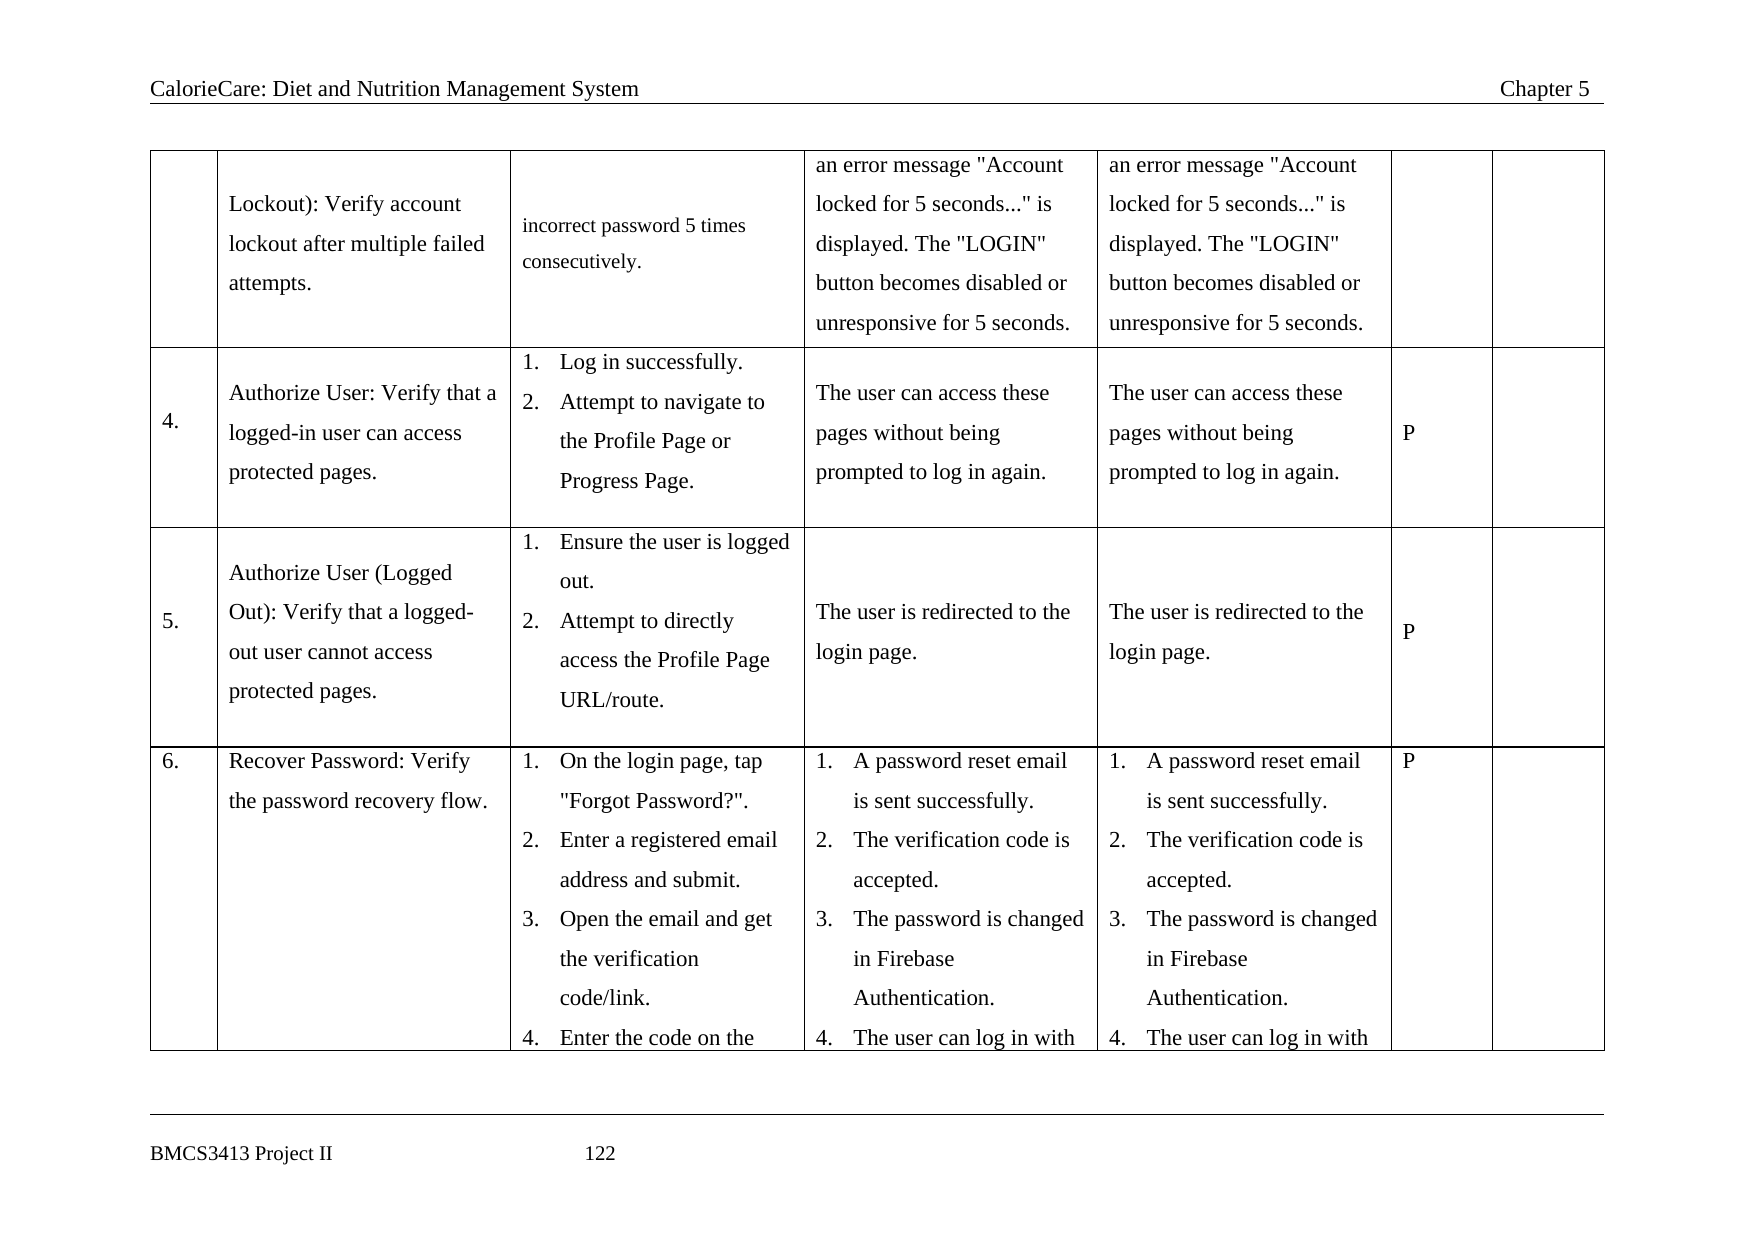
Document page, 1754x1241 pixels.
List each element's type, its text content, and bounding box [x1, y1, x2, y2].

table_cell Log in successfully. Attempt to navigate to the Profile Page or Progress Page. [511, 348, 804, 527]
table_cell [1493, 151, 1604, 347]
table_cell [1493, 748, 1604, 1050]
table_cell P [1392, 348, 1492, 527]
table_cell [151, 151, 217, 347]
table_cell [1098, 748, 1391, 1050]
table_cell [151, 348, 217, 527]
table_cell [218, 151, 510, 347]
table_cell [511, 748, 804, 1050]
table_cell [1493, 348, 1604, 527]
table_cell The user can access these pages without being prompted to log in again. [1098, 348, 1391, 527]
table_cell Authorize User (Logged Out): Verify that a logged-out user cannot access protected pages. [218, 528, 510, 746]
table_cell P [1392, 151, 1492, 347]
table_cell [805, 151, 1097, 347]
table_cell P [1392, 528, 1492, 746]
table_cell [151, 528, 217, 746]
table_cell Authorize User: Verify that a logged-in user can access protected pages. [218, 348, 510, 527]
table_cell [1493, 528, 1604, 746]
table_cell Ensure the user is logged out. Attempt to directly access the Profile Page URL/route. [511, 528, 804, 746]
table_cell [1098, 151, 1391, 347]
table_cell P [1392, 748, 1492, 1050]
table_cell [805, 748, 1097, 1050]
table_cell The user is redirected to the login page. [805, 528, 1097, 746]
table_cell The user can access these pages without being prompted to log in again. [805, 348, 1097, 527]
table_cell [511, 151, 804, 347]
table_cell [218, 748, 510, 1050]
table_cell The user is redirected to the login page. [1098, 528, 1391, 746]
table_cell [151, 748, 217, 1050]
